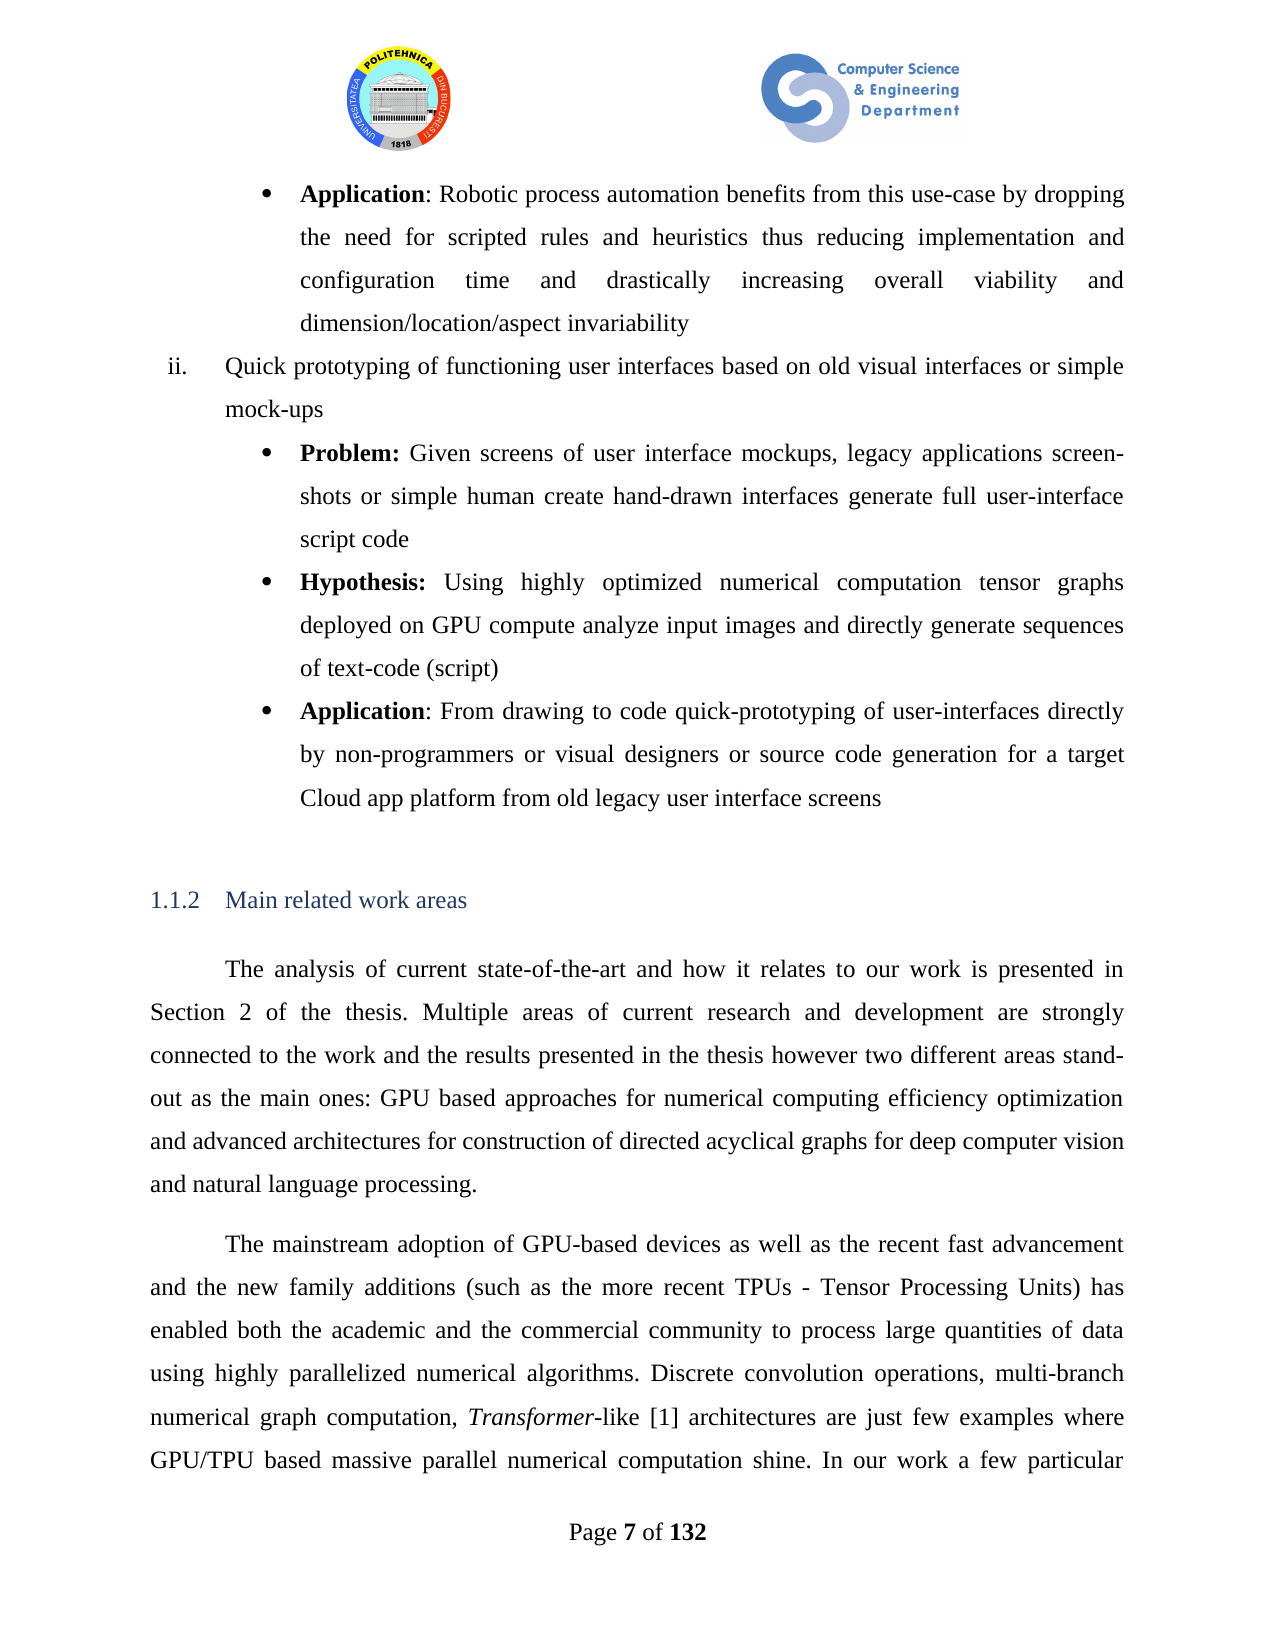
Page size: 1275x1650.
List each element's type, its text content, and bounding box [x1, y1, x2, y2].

picture [760, 53, 963, 144]
list Quick prototyping of functioning user interfaces based on old visual interfaces or simple mock-ups [187, 351, 1125, 423]
list Problem: Given screens of user interface mockups, legacy applications screen-shots or simple human create hand-drawn interfaces generate full user-interface script code [262, 438, 1125, 553]
list Application: Robotic process automation benefits from this use-case by dropping the need for scripted rules and heuristics thus reducing implementation and configuration time and drastically increasing overall viability and dimension/location/aspect invariability [262, 179, 1125, 337]
text The analysis of current state-of-the-art and how it relates to our work is presented in Section 2 of the thesis. Multiple areas of current research and development are strongly connected to the work and the results presented in the thesis however two different areas stand-out as the main ones: GPU based approaches for numerical computing efficiency optimization and advanced architectures for construction of directed acyclical graphs for deep computer vision and natural language processing. [150, 954, 1125, 1198]
subtitle Main related work areas [150, 886, 1125, 914]
list Hypothesis: Using highly optimized numerical computation tensor graphs deployed on GPU compute analyze input images and directly generate sequences of text-code (script) [262, 567, 1125, 682]
list Application: From drawing to code quick-prototyping of user-interfaces directly by non-programmers or visual designers or source code generation for a target Cloud app platform from old legacy user interface screens [262, 696, 1125, 811]
picture [346, 46, 451, 151]
